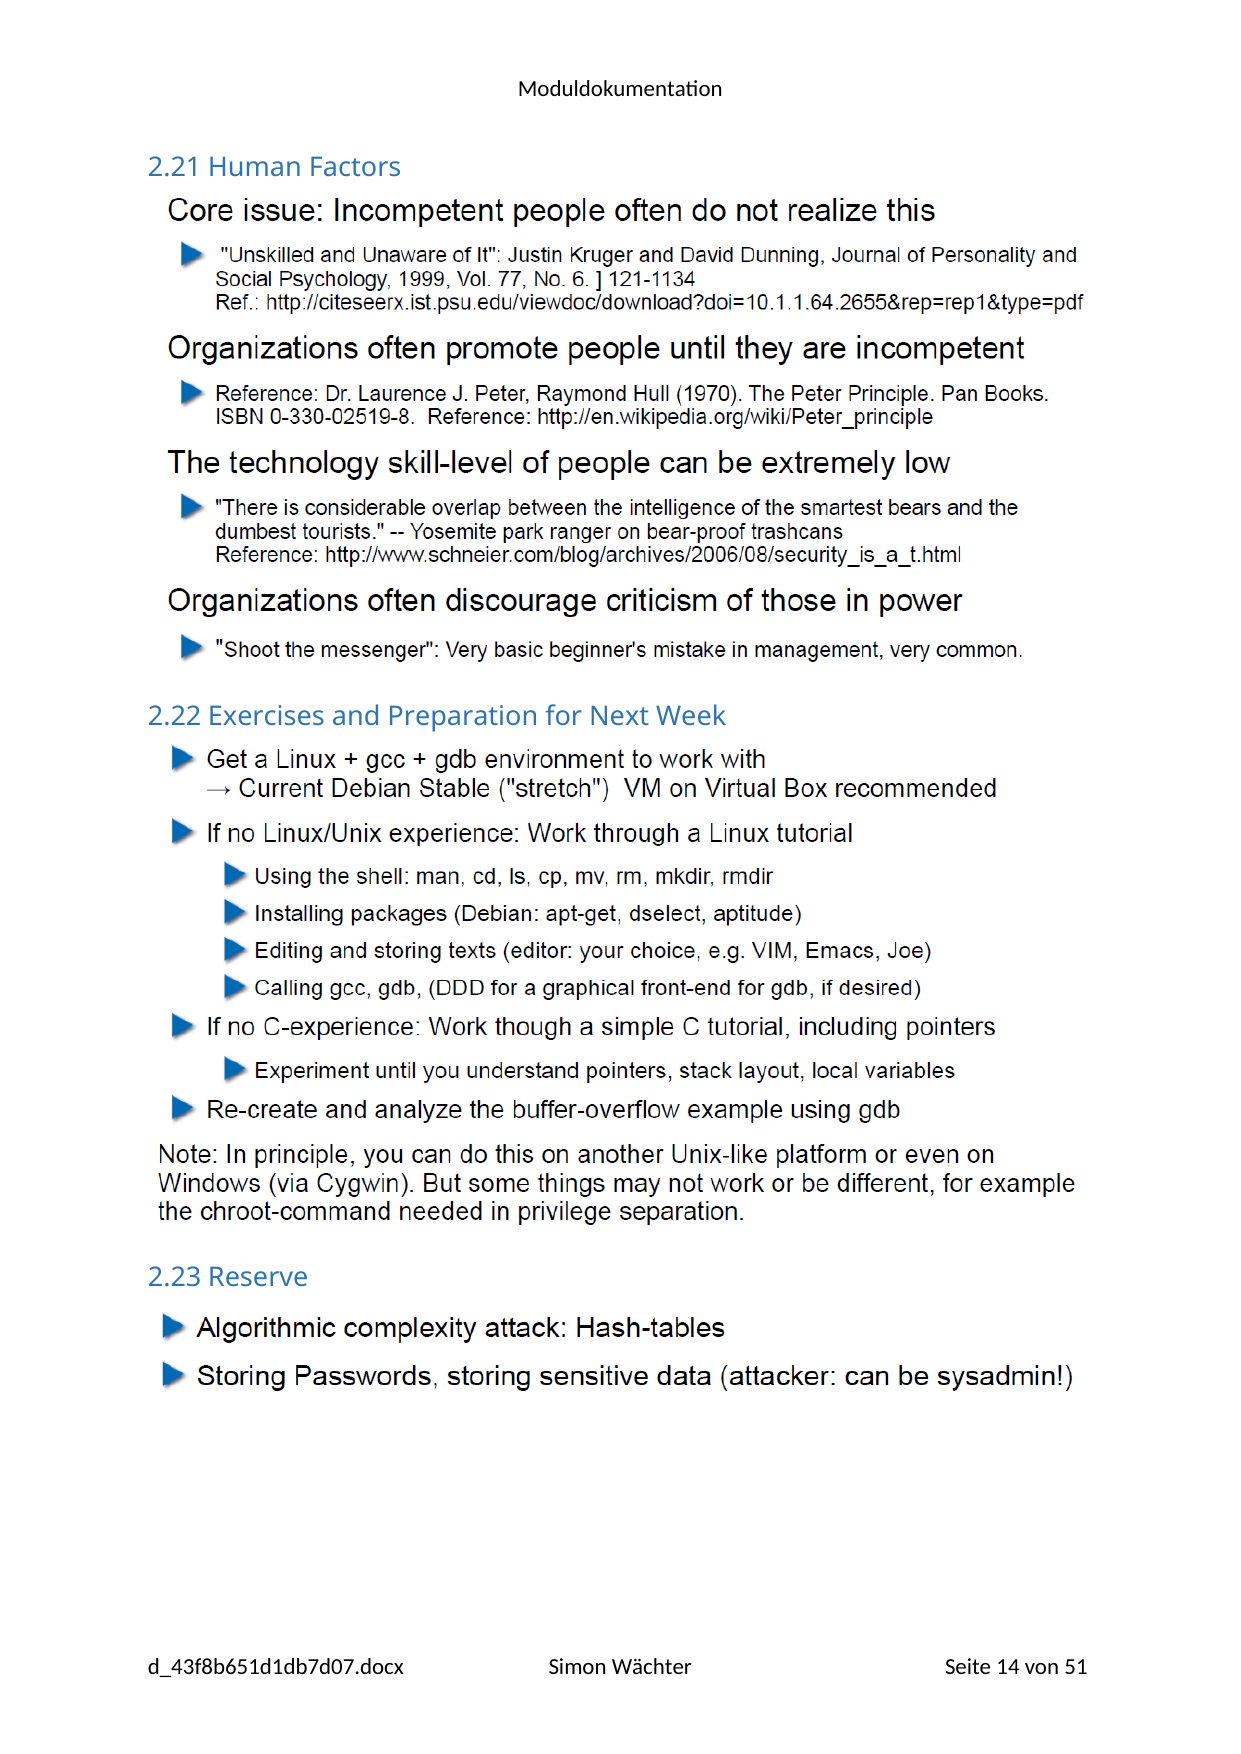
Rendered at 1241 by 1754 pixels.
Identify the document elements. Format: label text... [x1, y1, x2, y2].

picture [147, 1296, 1093, 1410]
subtitle Human Factors [148, 148, 1093, 184]
picture [147, 736, 1093, 1239]
subtitle Exercises and Preparation for Next Week [148, 696, 1093, 733]
subtitle Reserve [148, 1257, 1093, 1294]
picture [147, 187, 1093, 678]
